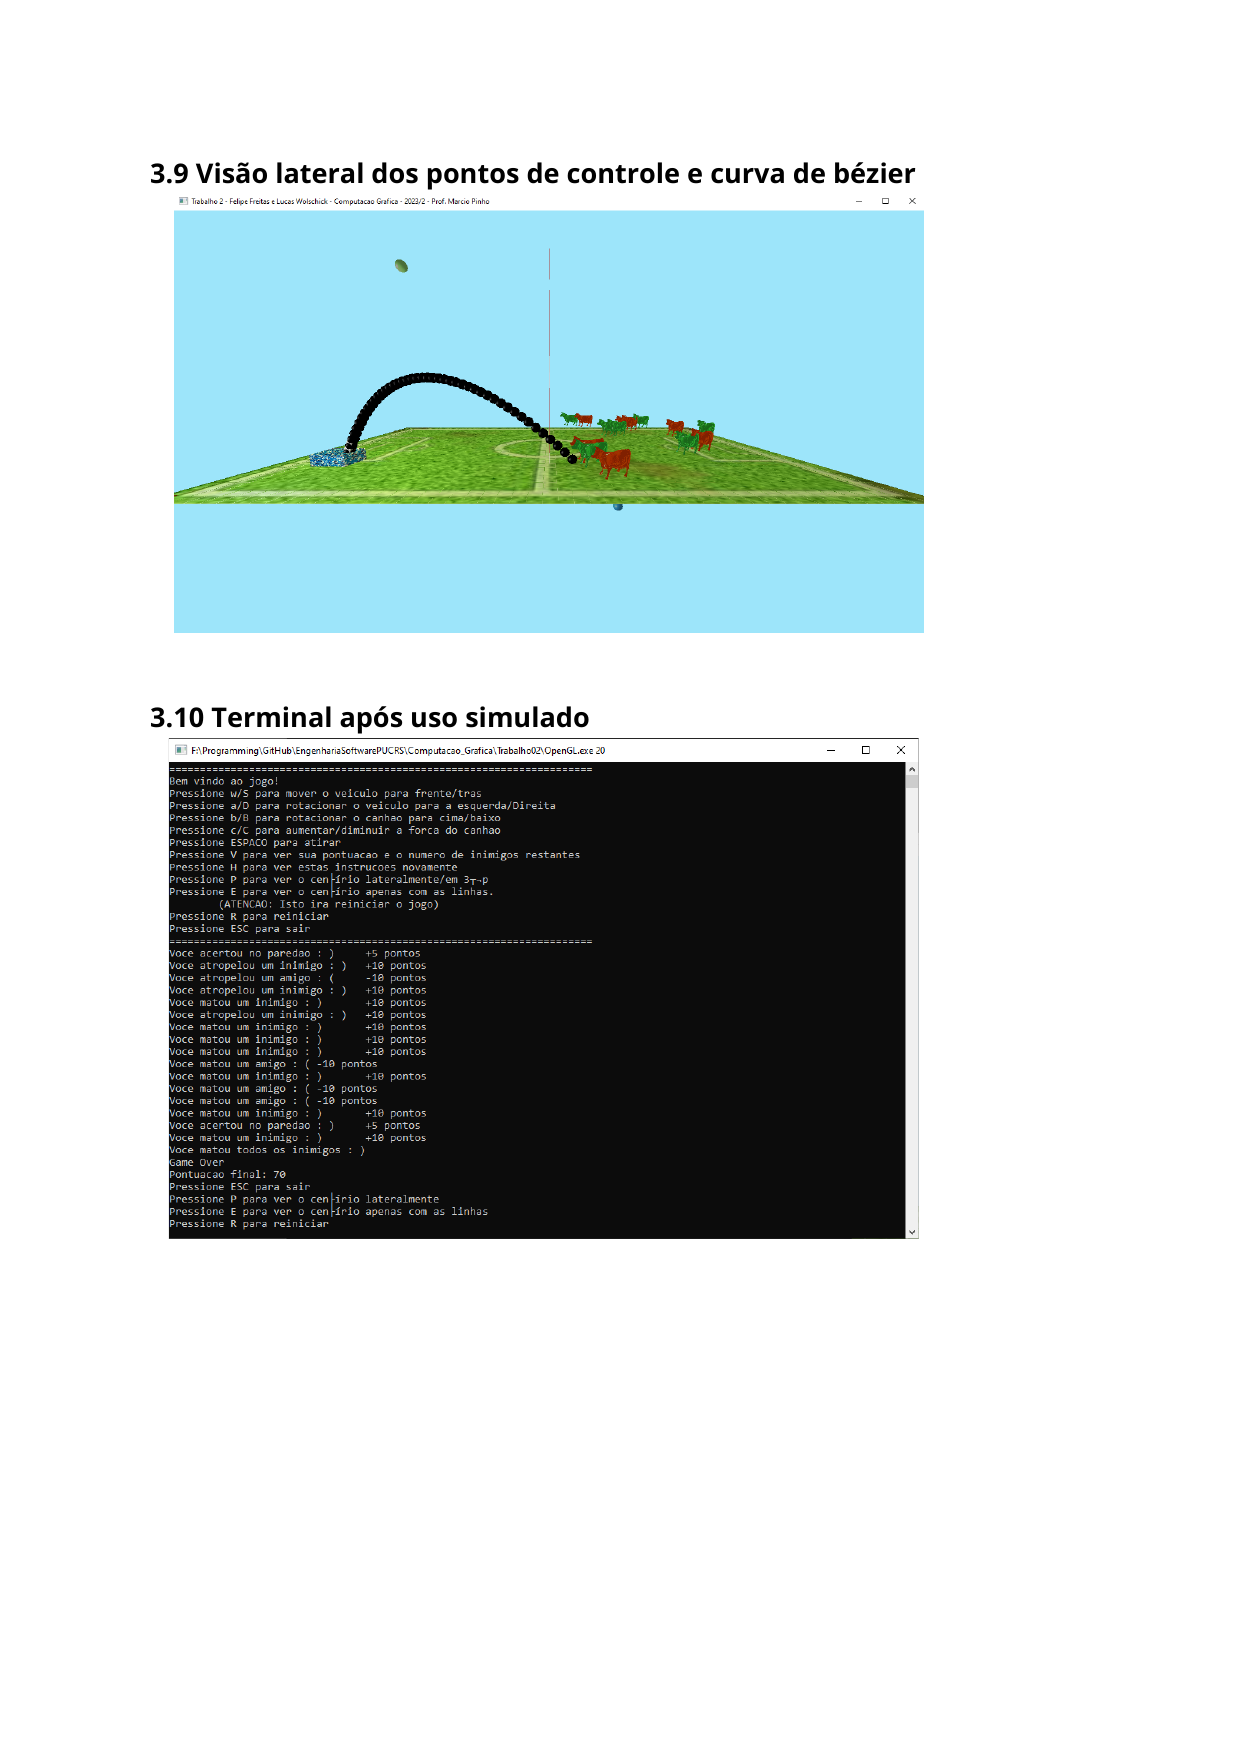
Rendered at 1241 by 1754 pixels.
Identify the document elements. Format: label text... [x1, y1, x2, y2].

subtitle 3.9 Visão lateral dos pontos de controle e curva de bézier [150, 154, 1090, 191]
subtitle 3.10 Terminal após uso simulado [150, 699, 1090, 736]
